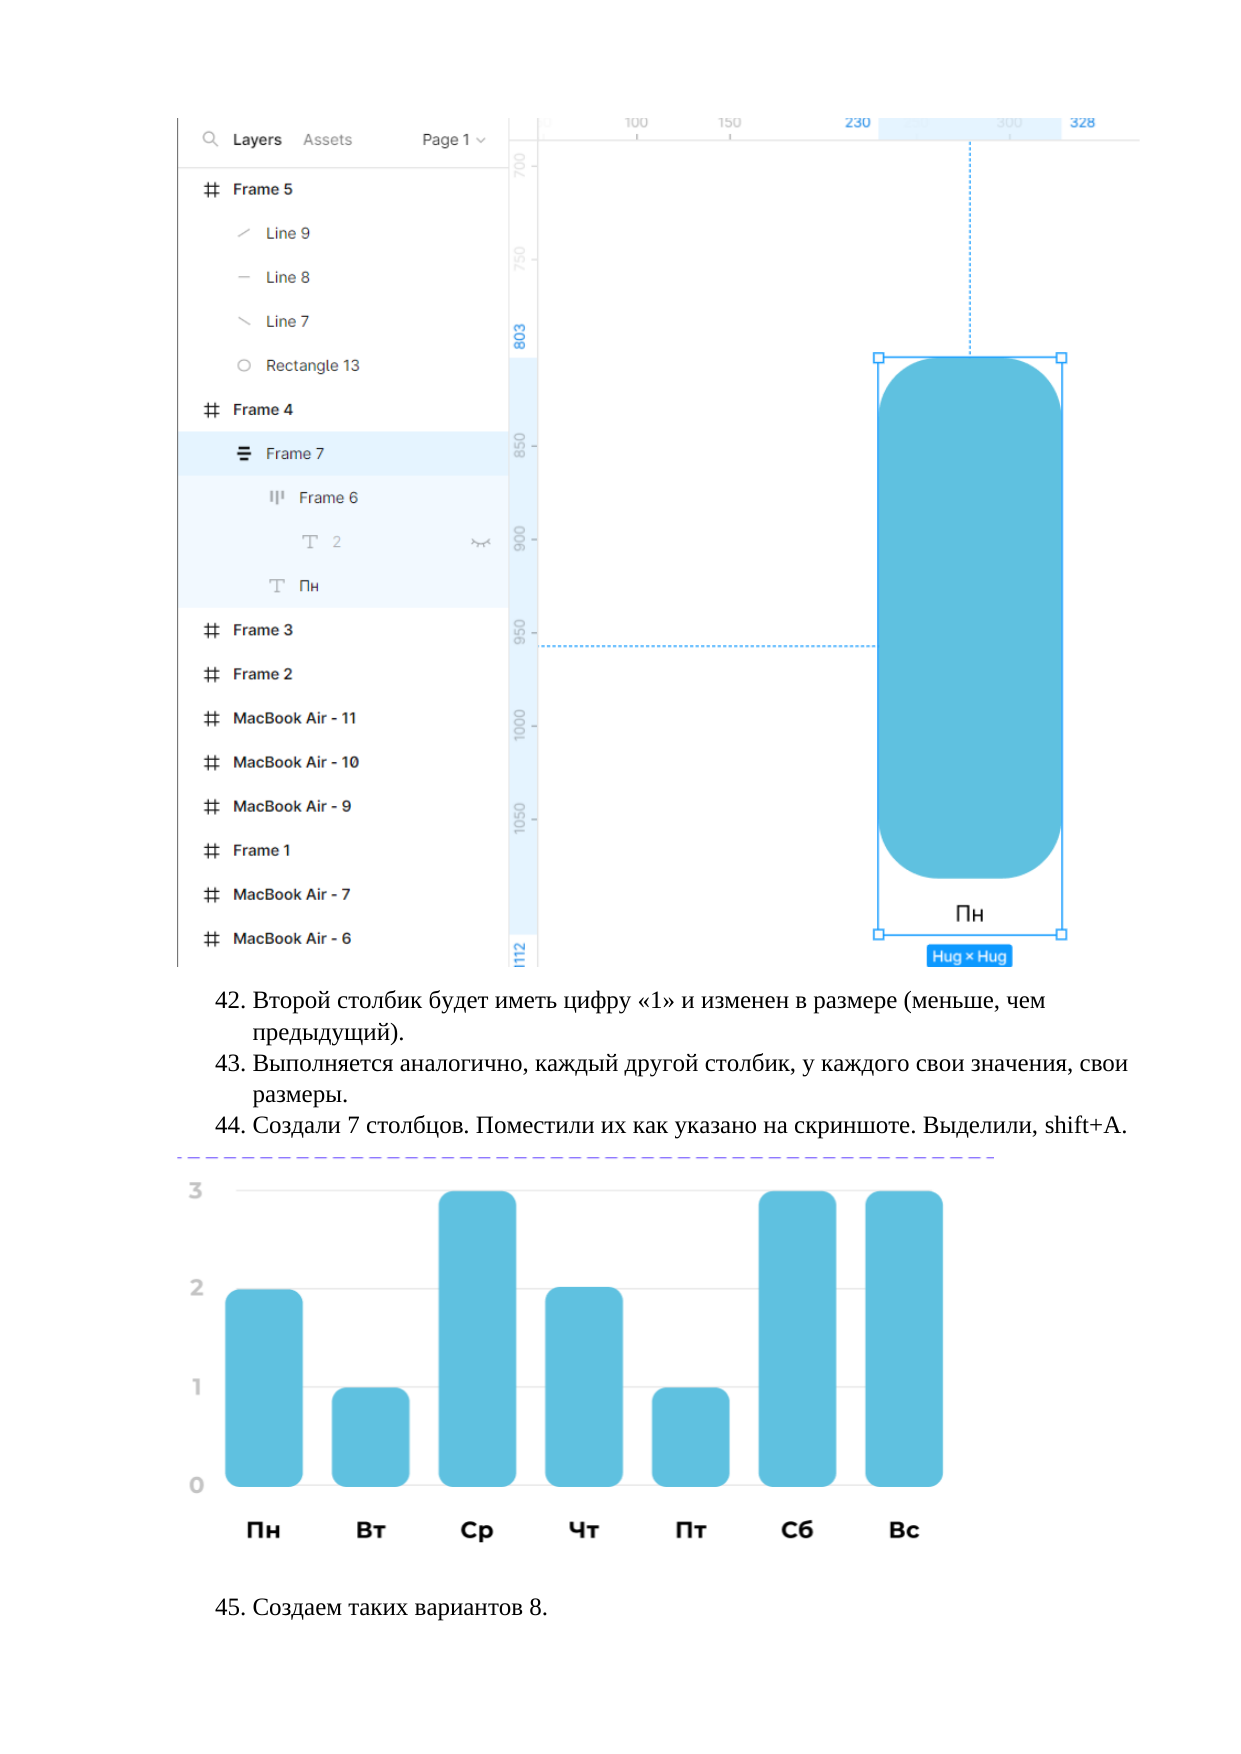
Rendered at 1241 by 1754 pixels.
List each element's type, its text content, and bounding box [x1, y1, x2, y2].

list Создали 7 столбцов. Поместили их как указано на скриншоте. Выделили, shift+A. [215, 1110, 1152, 1138]
picture [177, 1157, 994, 1573]
picture [177, 118, 1140, 967]
list Создаем таких вариантов 8. [215, 1592, 1152, 1620]
list Выполняется аналогично, каждый другой столбик, у каждого свои значения, свои размеры. [215, 1048, 1152, 1107]
list Второй столбик будет иметь цифру «1» и изменен в размере (меньше, чем предыдущий). [215, 986, 1152, 1045]
